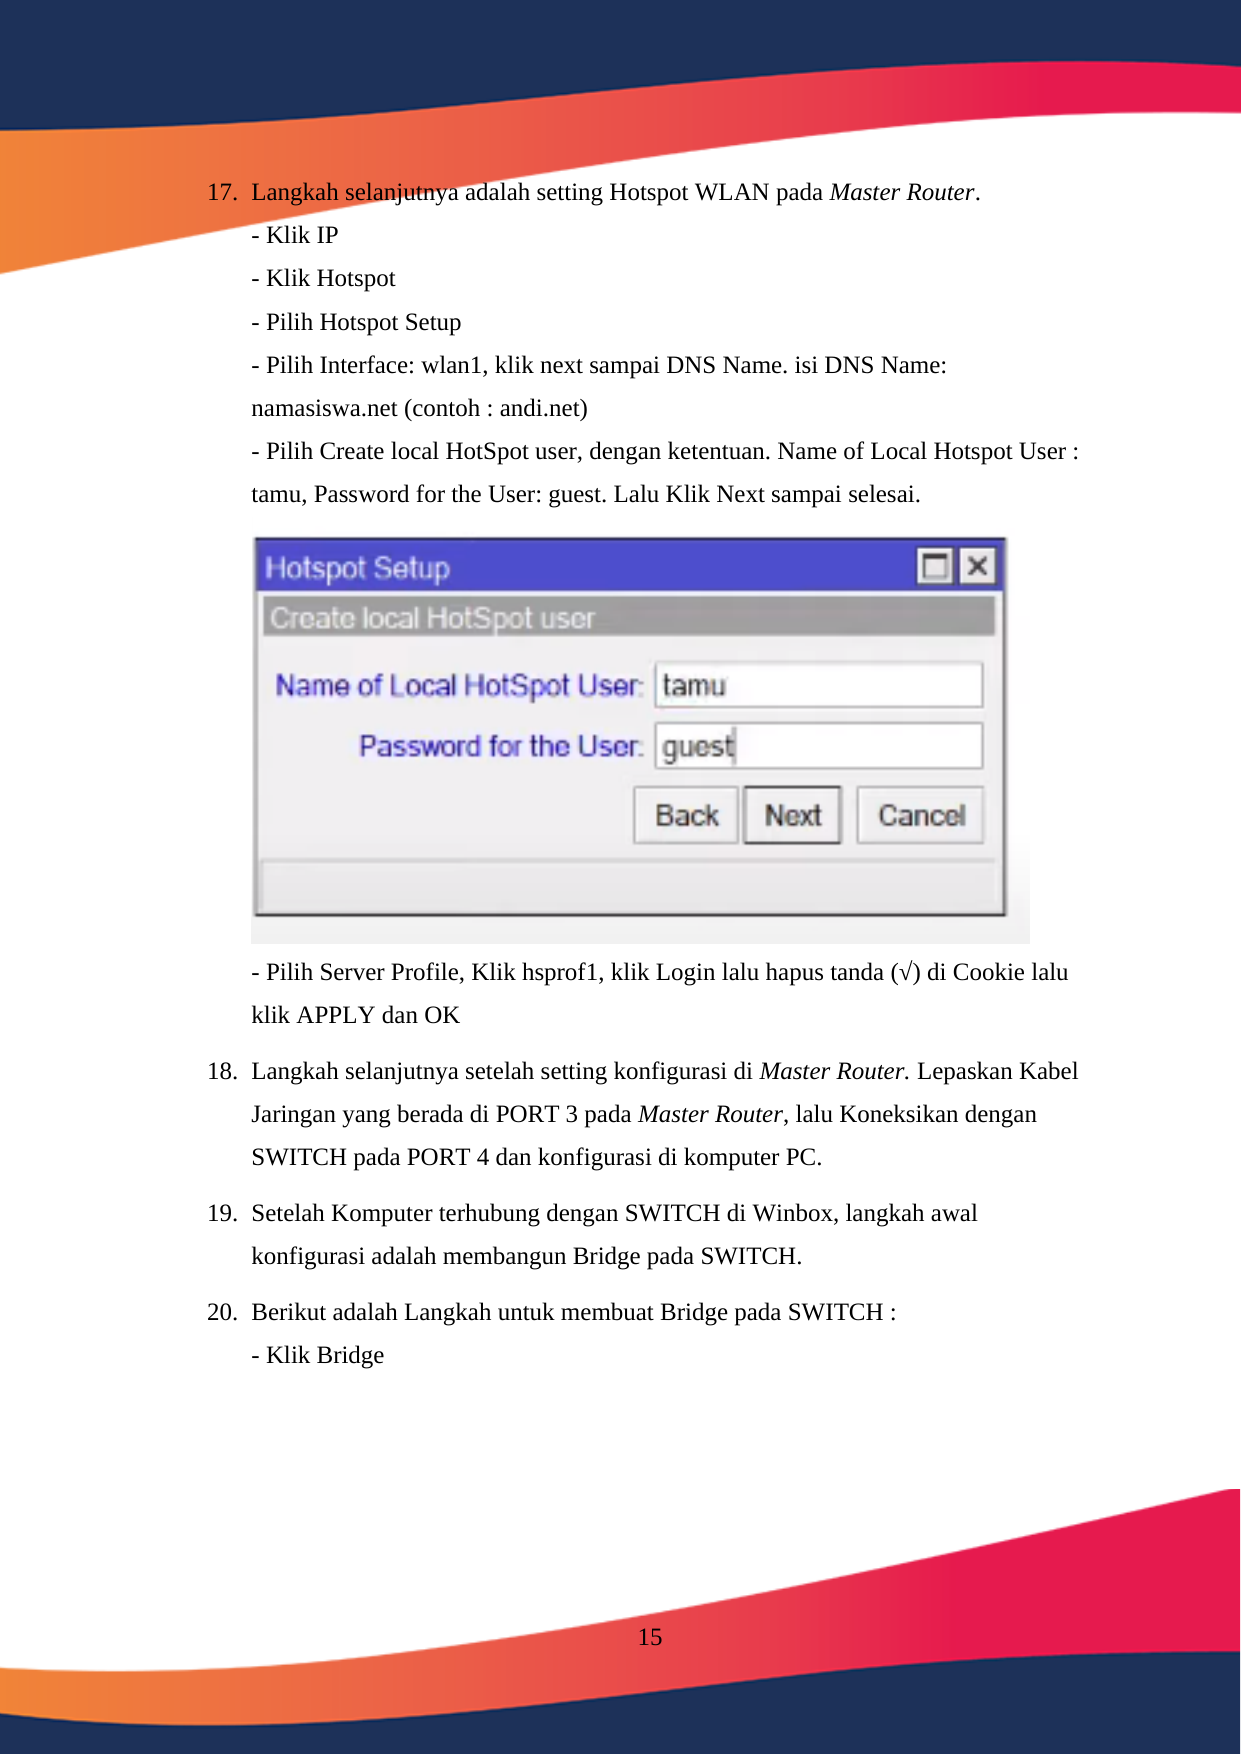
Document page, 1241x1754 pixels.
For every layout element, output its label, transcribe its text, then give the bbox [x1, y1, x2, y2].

list Berikut adalah Langkah untuk membuat Bridge pada SWITCH : - Klik Bridge - Klik (+) lalu pilih Apply dan OK [207, 1297, 1092, 1369]
picture [0, 0, 1241, 290]
picture [0, 1489, 1241, 1754]
list Setelah Komputer terhubung dengan SWITCH di Winbox, langkah awal konfigurasi adalah membangun Bridge pada SWITCH. [207, 1198, 1092, 1270]
picture [251, 517, 1030, 944]
list Langkah selanjutnya setelah setting konfigurasi di Master Router. Lepaskan Kabel Jaringan yang berada di PORT 3 pada Master Router, lalu Koneksikan dengan SWITCH pada PORT 4 dan konfigurasi di komputer PC. [207, 1056, 1092, 1171]
